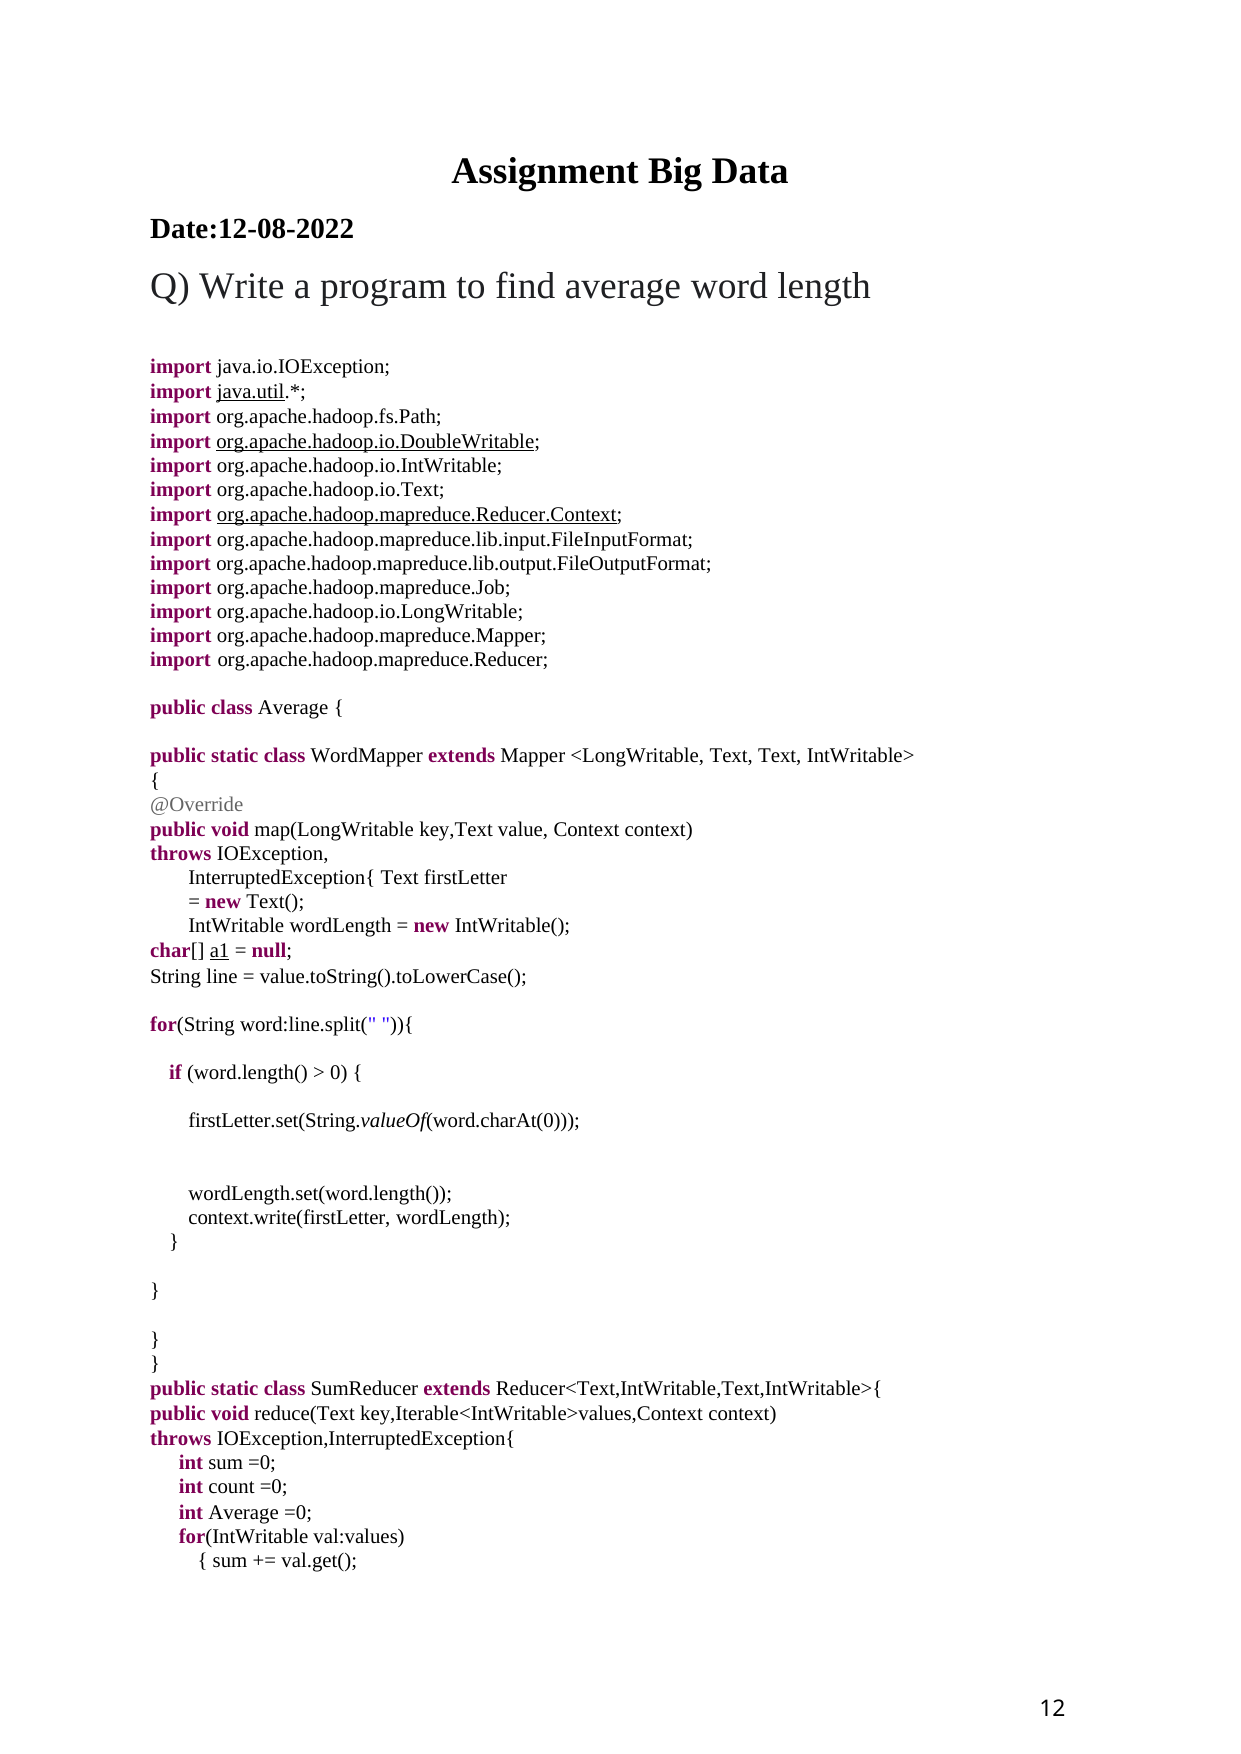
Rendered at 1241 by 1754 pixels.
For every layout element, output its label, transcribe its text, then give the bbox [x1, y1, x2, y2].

subtitle Assignment Big Data [451, 148, 1065, 191]
text import org.apache.hadoop.mapreduce.Reducer.Context; [150, 501, 1065, 527]
text throws IOException,InterruptedException{ [150, 1425, 1065, 1449]
text Q) Write a program to find average word length [150, 264, 1065, 307]
text import org.apache.hadoop.mapreduce.lib.input.FileInputFormat; import org.apache.hadoop.mapreduce.lib.output.FileOutputFormat; import org.apache.hadoop.mapreduce.Job; [150, 527, 742, 599]
text Date:12-08-2022 [150, 211, 358, 245]
text import org.apache.hadoop.io.LongWritable; import org.apache.hadoop.mapreduce.Mapper; import org.apache.hadoop.mapreduce.Reducer; [150, 599, 581, 671]
text IntWritable wordLength = new IntWritable(); [188, 913, 1065, 937]
text if (word.length() > 0) { firstLetter.set(String.valueOf(word.charAt(0))); [169, 1060, 742, 1132]
text public class Average { [150, 695, 1065, 719]
text String line = value.toString().toLowerCase(); [150, 963, 1065, 988]
text @Override [150, 792, 1065, 816]
text public void map(LongWritable key,Text value, Context context) [150, 816, 1065, 841]
text public static class SumReducer extends Reducer<Text,IntWritable,Text,IntWritable>{ [150, 1375, 1065, 1400]
text throws IOException, InterruptedException{ Text firstLetter = new Text(); [150, 841, 515, 913]
text int sum =0; [178, 1449, 1065, 1474]
text char[] a1 = null; [150, 937, 1065, 963]
text } [150, 1351, 1065, 1375]
text import java.io.IOException; [150, 354, 1065, 378]
text int Average =0; [178, 1499, 1065, 1524]
text public void reduce(Text key,Iterable<IntWritable>values,Context context) [150, 1400, 1065, 1425]
text import org.apache.hadoop.fs.Path; [150, 404, 1065, 429]
text } [169, 1229, 1065, 1254]
text import java.util.*; [150, 378, 1065, 404]
text public static class WordMapper extends Mapper <LongWritable, Text, Text, IntWritable> [150, 743, 1065, 767]
text for(IntWritable val:values) { sum += val.get(); [178, 1524, 414, 1572]
text } [150, 1278, 1065, 1302]
text for(String word:line.split(" ")){ [150, 1012, 1065, 1036]
text { [150, 767, 1065, 792]
text wordLength.set(word.length()); context.write(firstLetter, wordLength); [188, 1181, 546, 1229]
text } [150, 1326, 1065, 1351]
text import org.apache.hadoop.io.DoubleWritable; import org.apache.hadoop.io.IntWritable; import org.apache.hadoop.io.Text; [150, 429, 546, 501]
text int count =0; [178, 1474, 1065, 1499]
